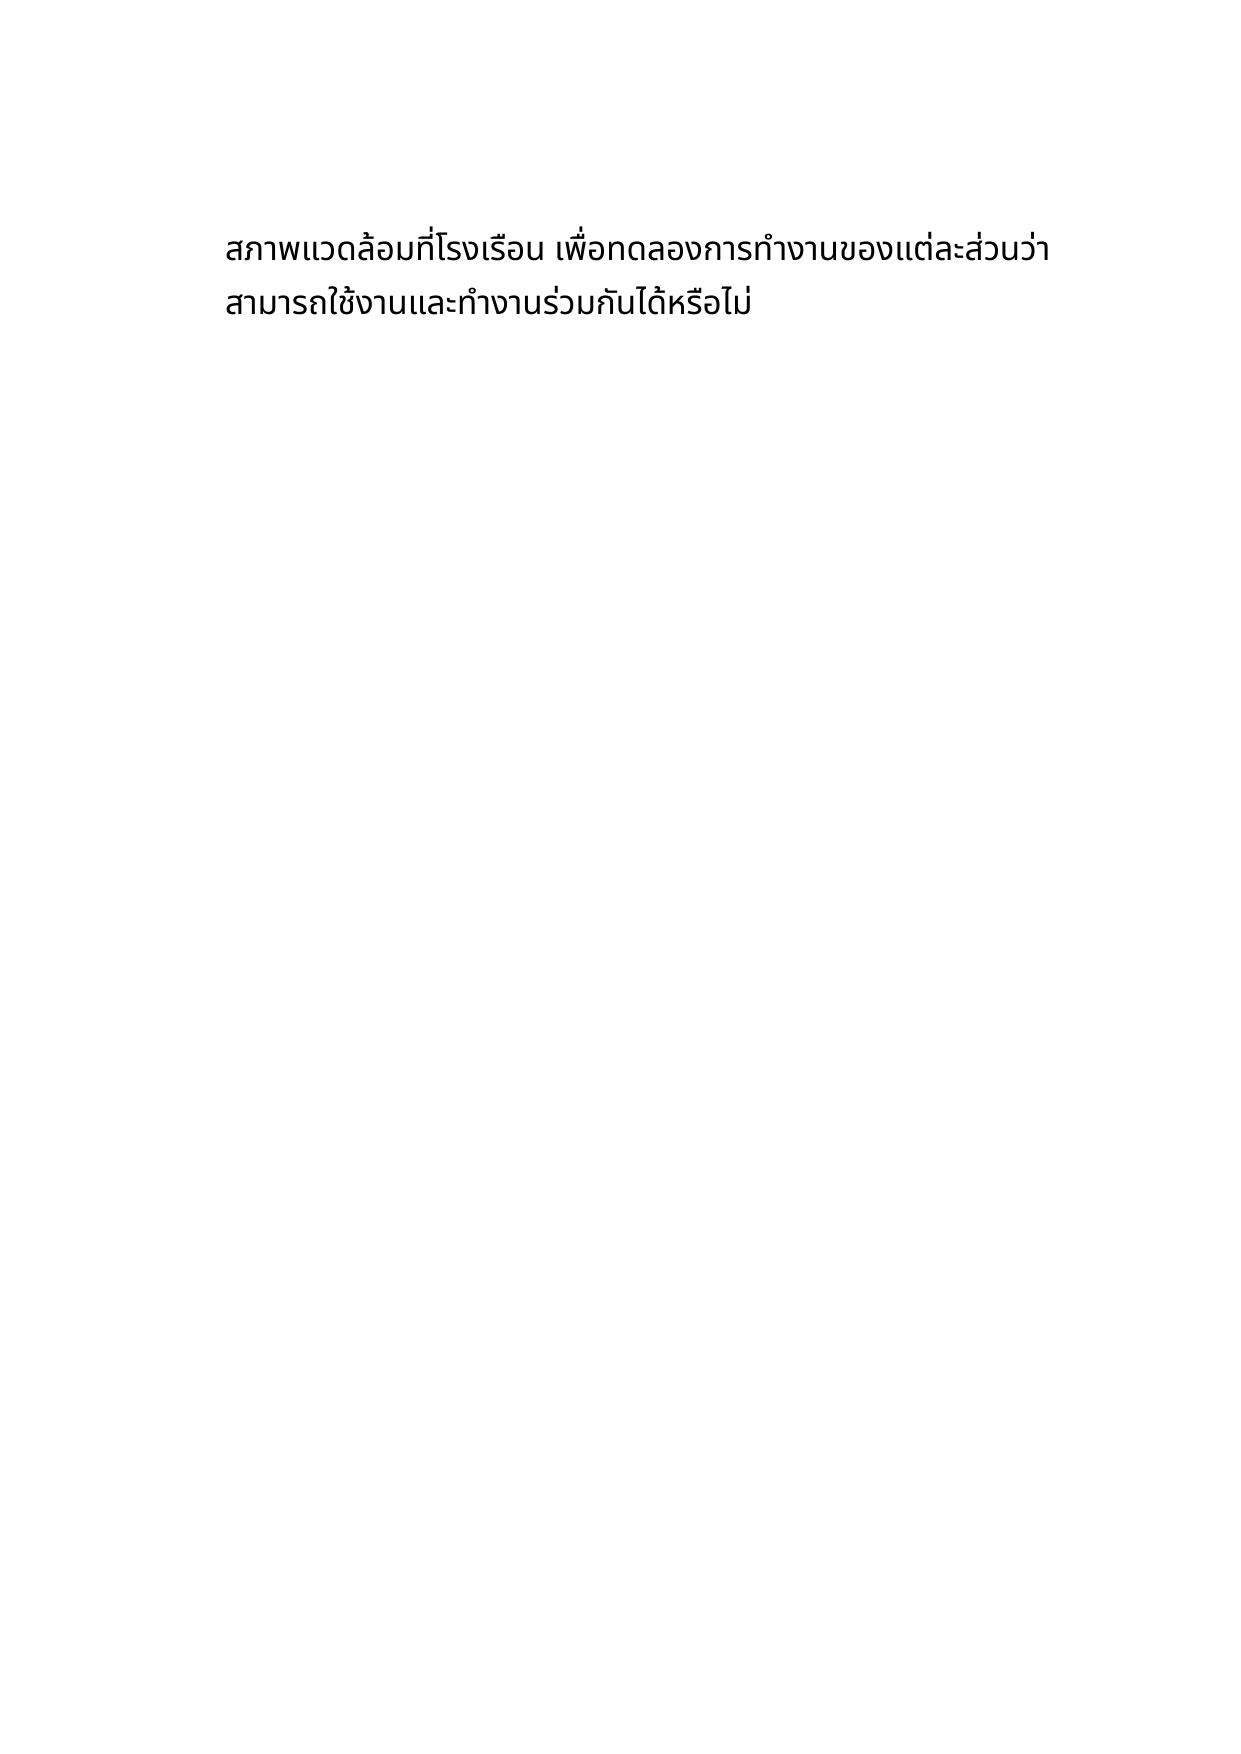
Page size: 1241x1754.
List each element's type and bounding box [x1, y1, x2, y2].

text [225, 225, 1090, 330]
